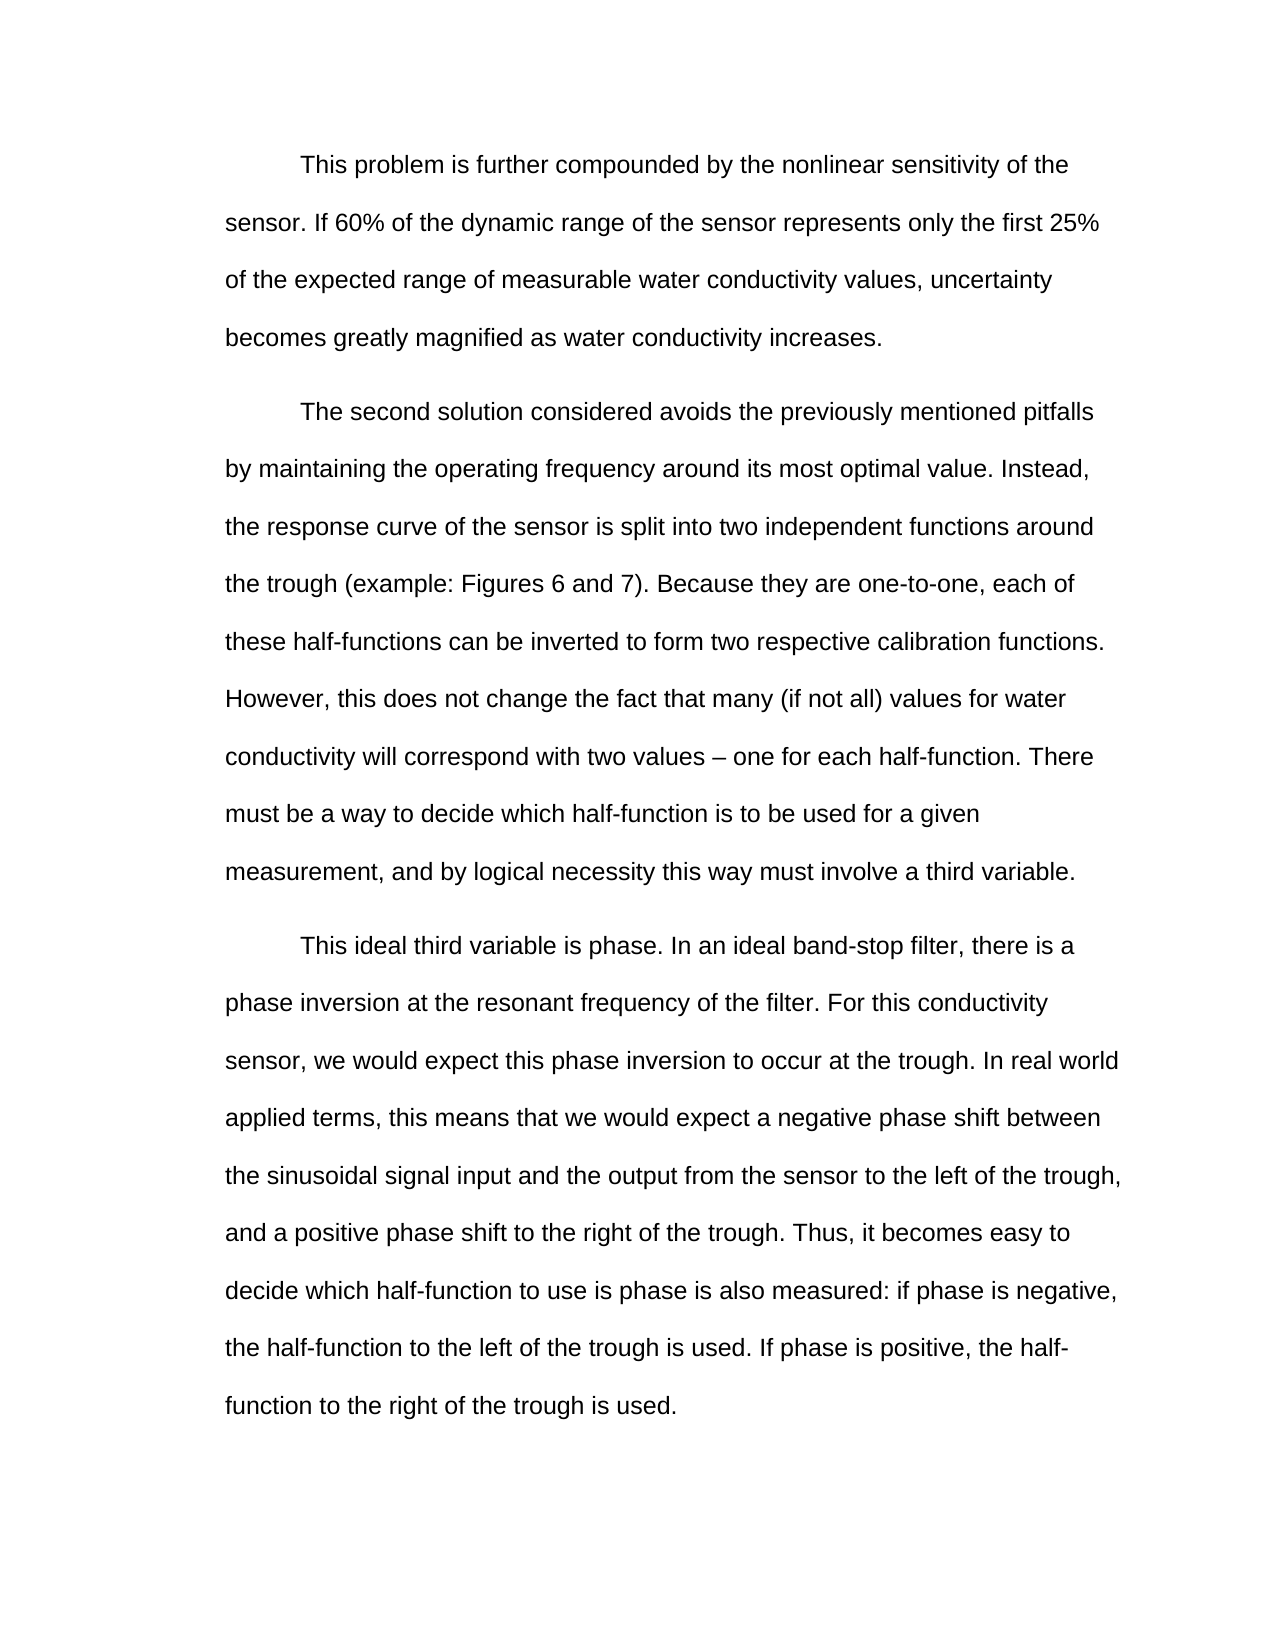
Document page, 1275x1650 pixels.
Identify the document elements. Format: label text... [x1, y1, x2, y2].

text This problem is further compounded by the nonlinear sensitivity of the sensor. If 60% of the dynamic range of the sensor represents only the first 25% of the expected range of measurable water conductivity values, uncertainty becomes greatly magnified as water conductivity increases. [225, 150, 1125, 351]
text The second solution considered avoids the previously mentioned pitfalls by maintaining the operating frequency around its most optimal value. Instead, the response curve of the sensor is split into two independent functions around the trough (example: Figures 6 and 7). Because they are one-to-one, each of these half-functions can be inverted to form two respective calibration functions. However, this does not change the fact that many (if not all) values for water conductivity will correspond with two values – one for each half-function. There must be a way to decide which half-function is to be used for a given measurement, and by logical necessity this way must involve a third variable. [225, 397, 1125, 885]
text This ideal third variable is phase. In an ideal band-stop filter, there is a phase inversion at the resonant frequency of the filter. For this conductivity sensor, we would expect this phase inversion to occur at the trough. In real world applied terms, this means that we would expect a negative phase shift between the sinusoidal signal input and the output from the sensor to the left of the trough, and a positive phase shift to the right of the trough. Thus, it becomes easy to decide which half-function to use is phase is also measured: if phase is negative, the half-function to the left of the trough is used. If phase is positive, the half-function to the right of the trough is used. [225, 931, 1125, 1419]
